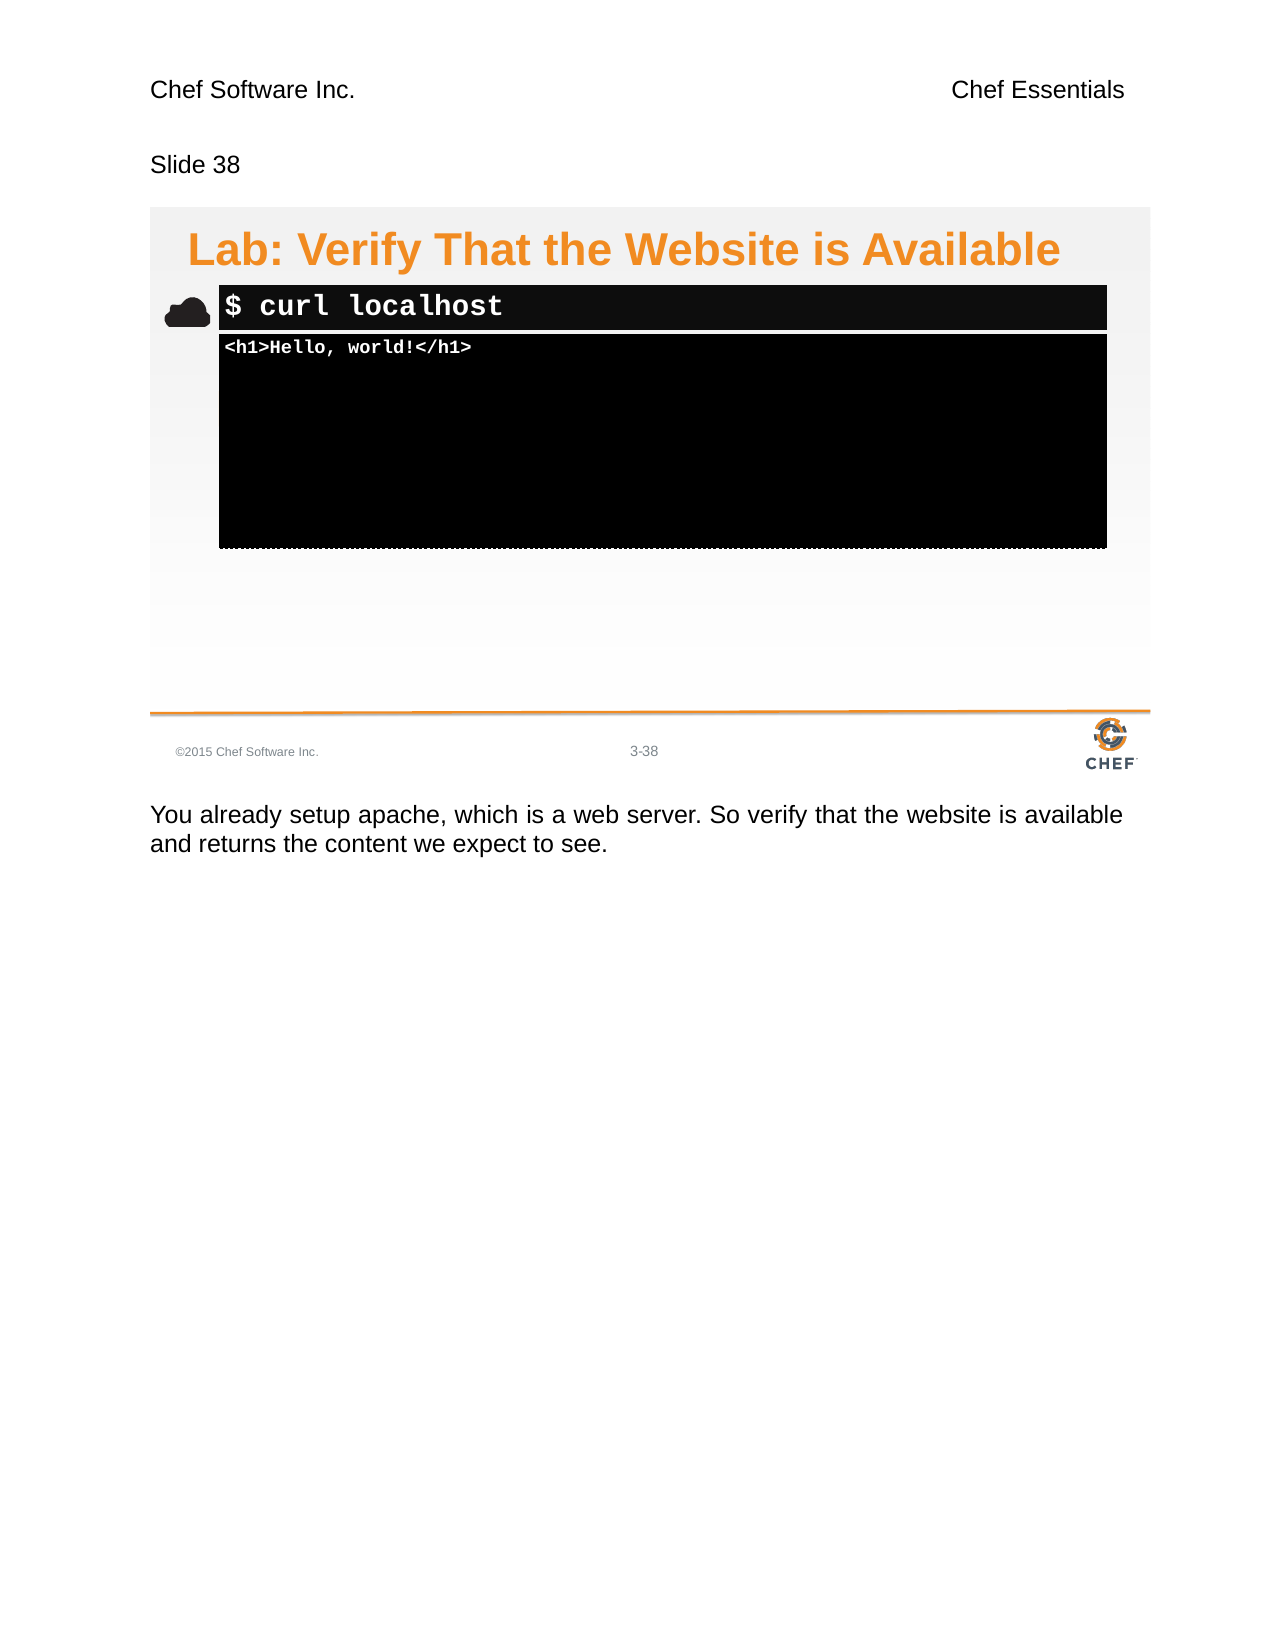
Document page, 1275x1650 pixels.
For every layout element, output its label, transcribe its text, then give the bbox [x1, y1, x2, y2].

text You already setup apache, which is a web server. So verify that the website is available and returns the content we expect to see. [150, 800, 1125, 857]
text Slide 38 [150, 150, 1125, 179]
